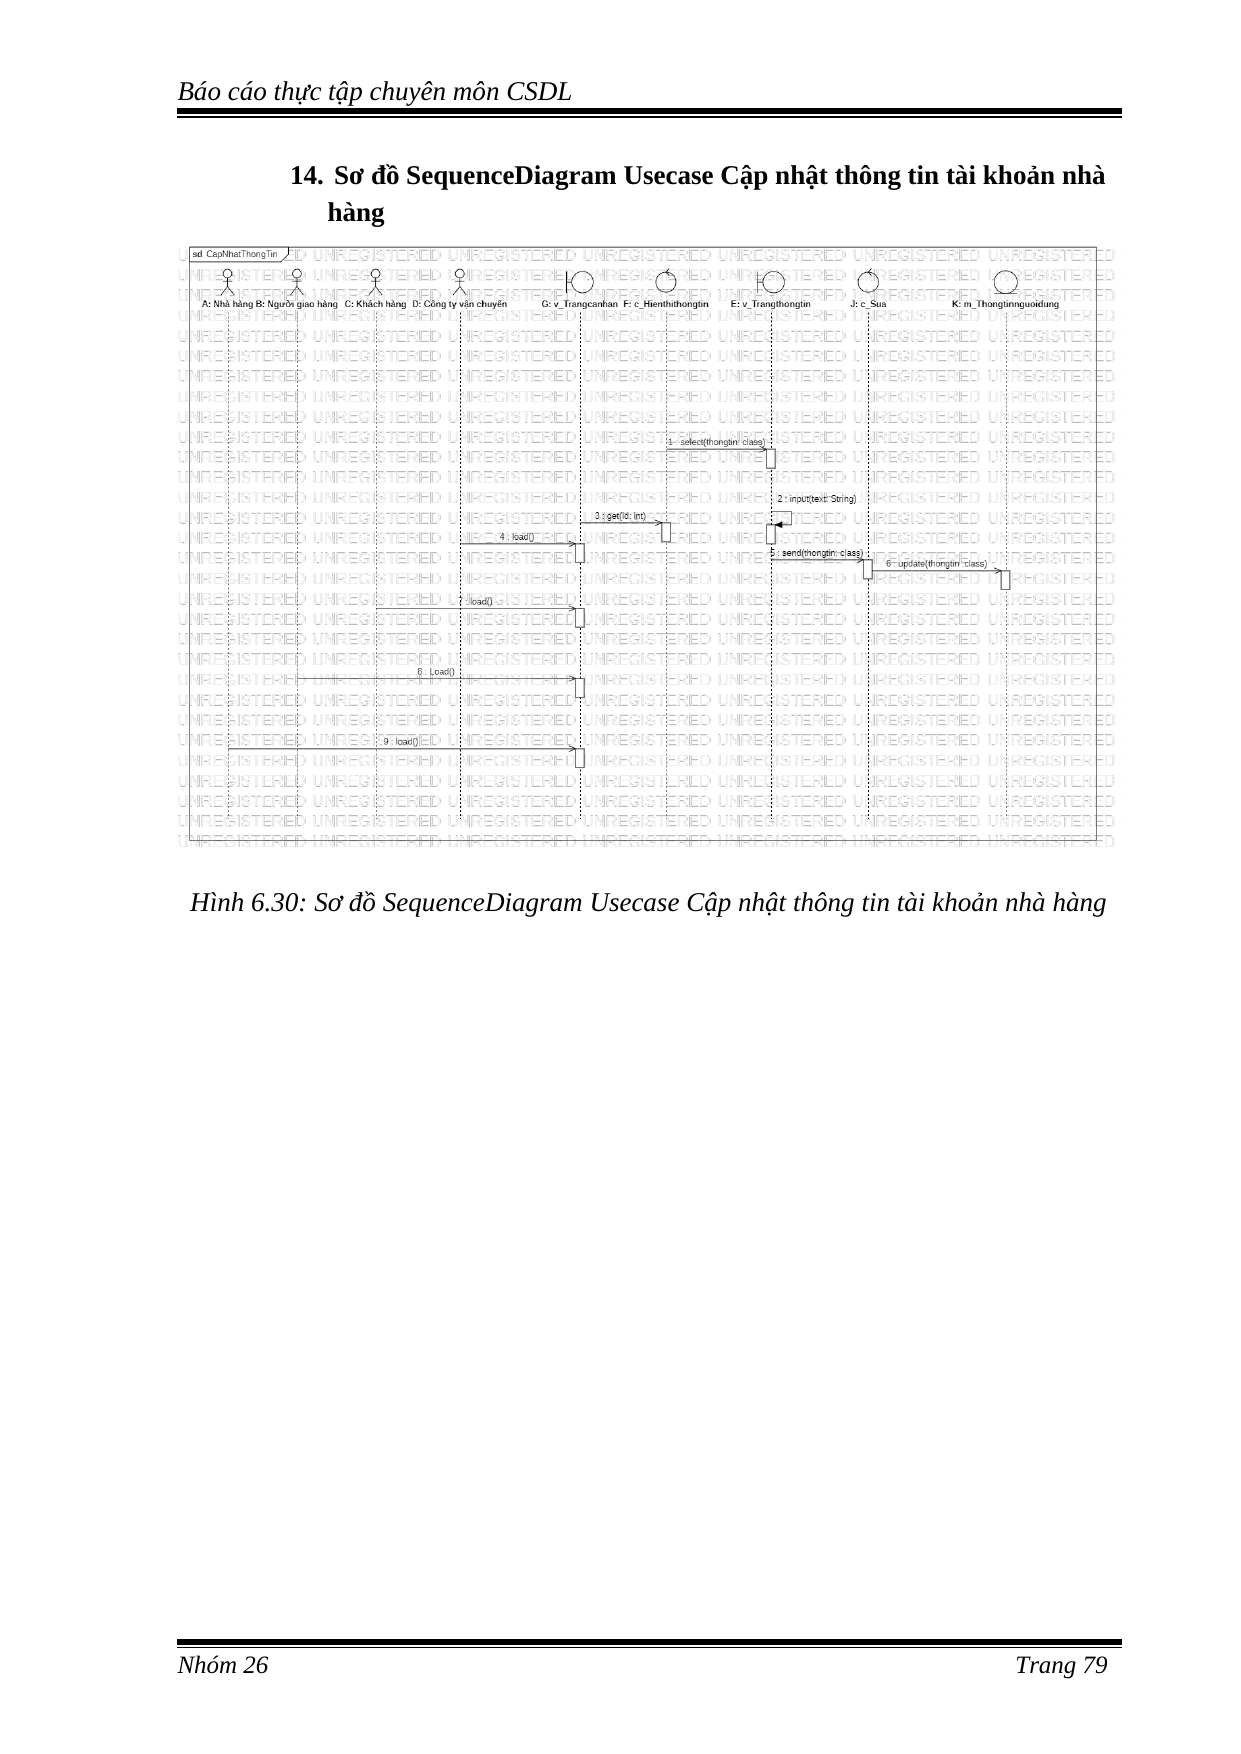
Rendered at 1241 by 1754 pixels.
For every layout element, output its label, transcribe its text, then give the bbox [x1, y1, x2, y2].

picture [177, 240, 1123, 867]
text Sơ đồ SequenceDiagram Usecase Cập nhật thông tin tài khoản nhà hàng [290, 159, 1122, 228]
text Hình 6.30: Sơ đồ SequenceDiagram Usecase Cập nhật thông tin tài khoản nhà hàng [177, 886, 1122, 917]
